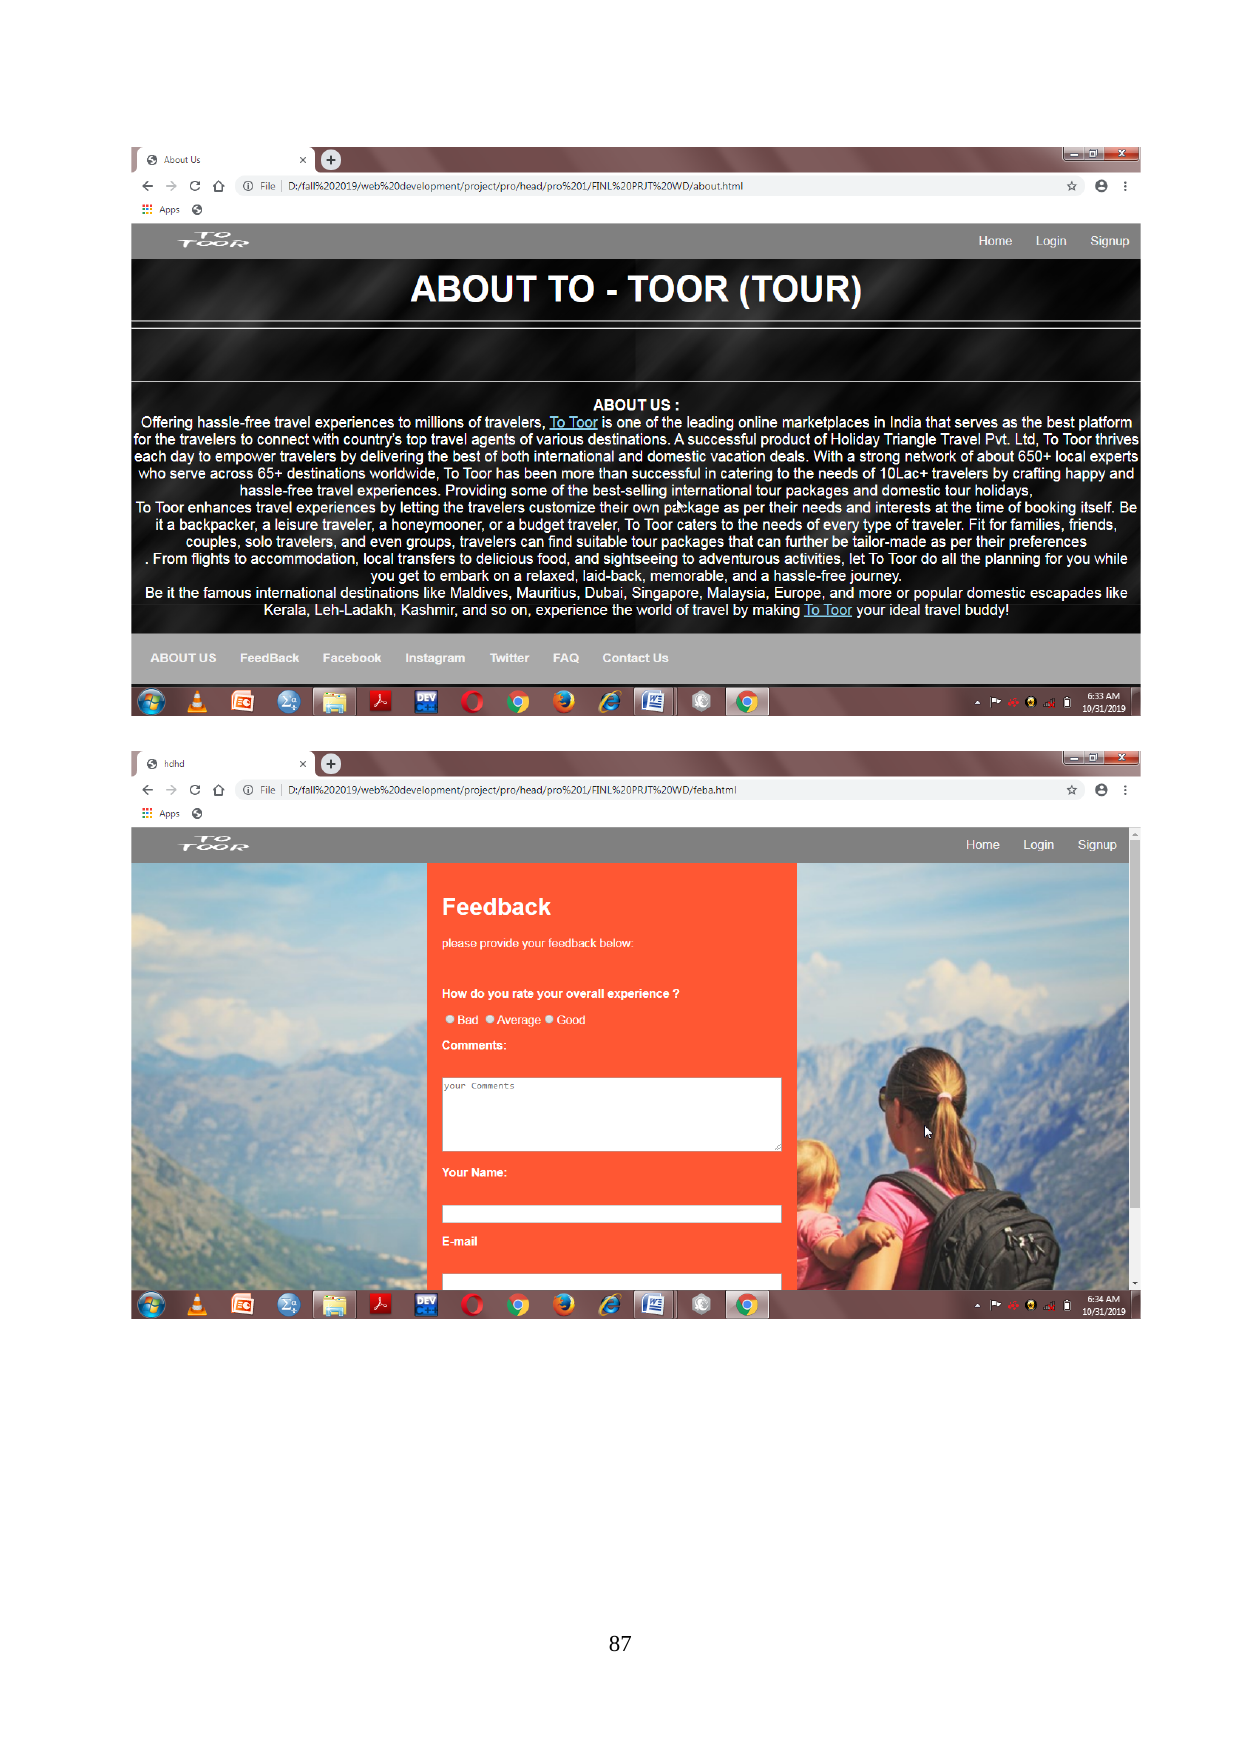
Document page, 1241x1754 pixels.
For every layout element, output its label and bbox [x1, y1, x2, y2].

picture [131, 751, 1141, 1319]
picture [131, 147, 1141, 716]
